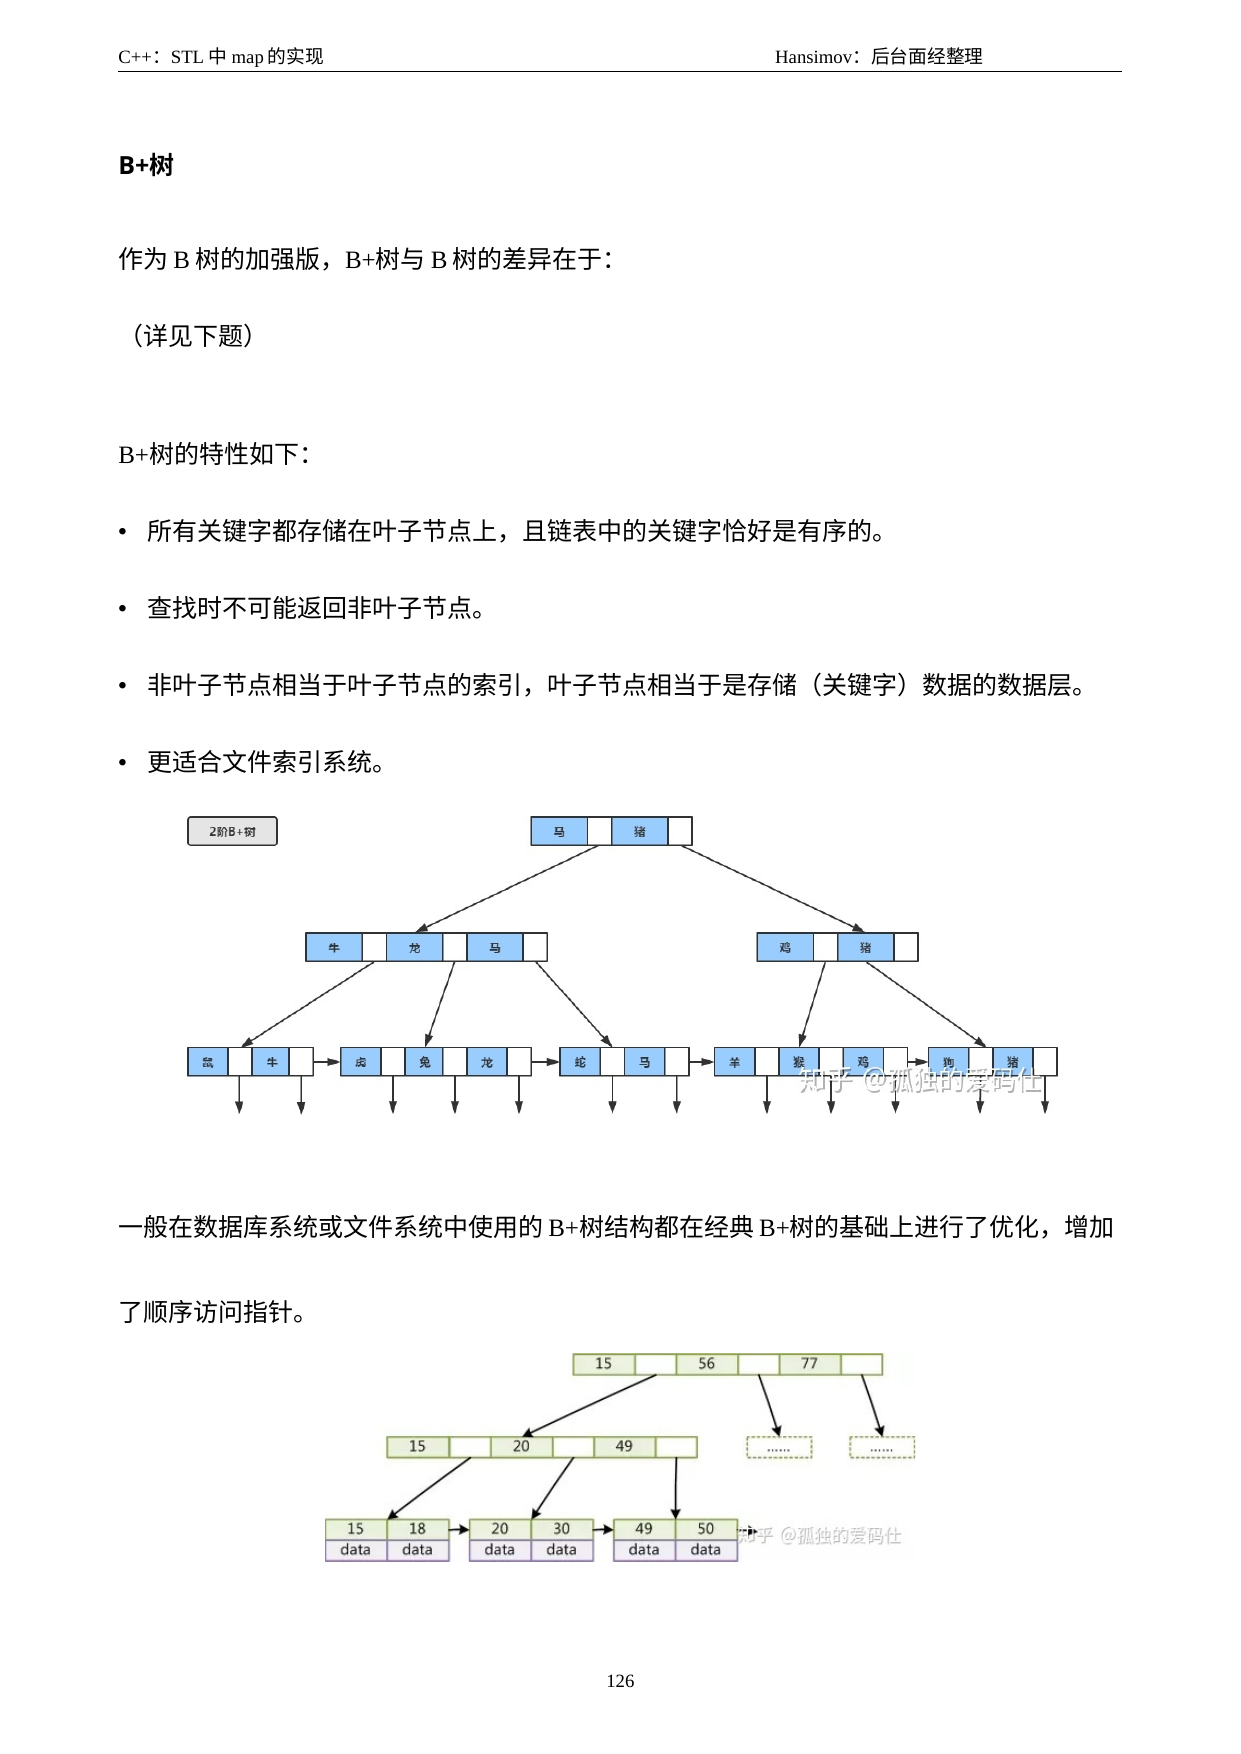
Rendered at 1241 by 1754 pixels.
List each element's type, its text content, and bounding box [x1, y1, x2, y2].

picture [177, 803, 1063, 1118]
picture [325, 1353, 916, 1562]
text 一般在数据库系统或文件系统中使用的B+树结构都在经典B+树的基础上进行了优化，增加了顺序访问指针。 [118, 1192, 1122, 1344]
text B+树的特性如下： [118, 419, 1122, 487]
text 查找时不可能返回非叶子节点。 [118, 573, 1122, 641]
text 非叶子节点相当于叶子节点的索引，叶子节点相当于是存储（关键字）数据的数据层。 [118, 650, 1122, 718]
text 作为B树的加强版，B+树与B树的差异在于： [118, 224, 1122, 292]
text （详见下题） [118, 301, 1122, 369]
text 更适合文件索引系统。 [118, 727, 1122, 795]
text 所有关键字都存储在叶子节点上，且链表中的关键字恰好是有序的。 [118, 496, 1122, 564]
subtitle B+树 [118, 130, 1097, 198]
